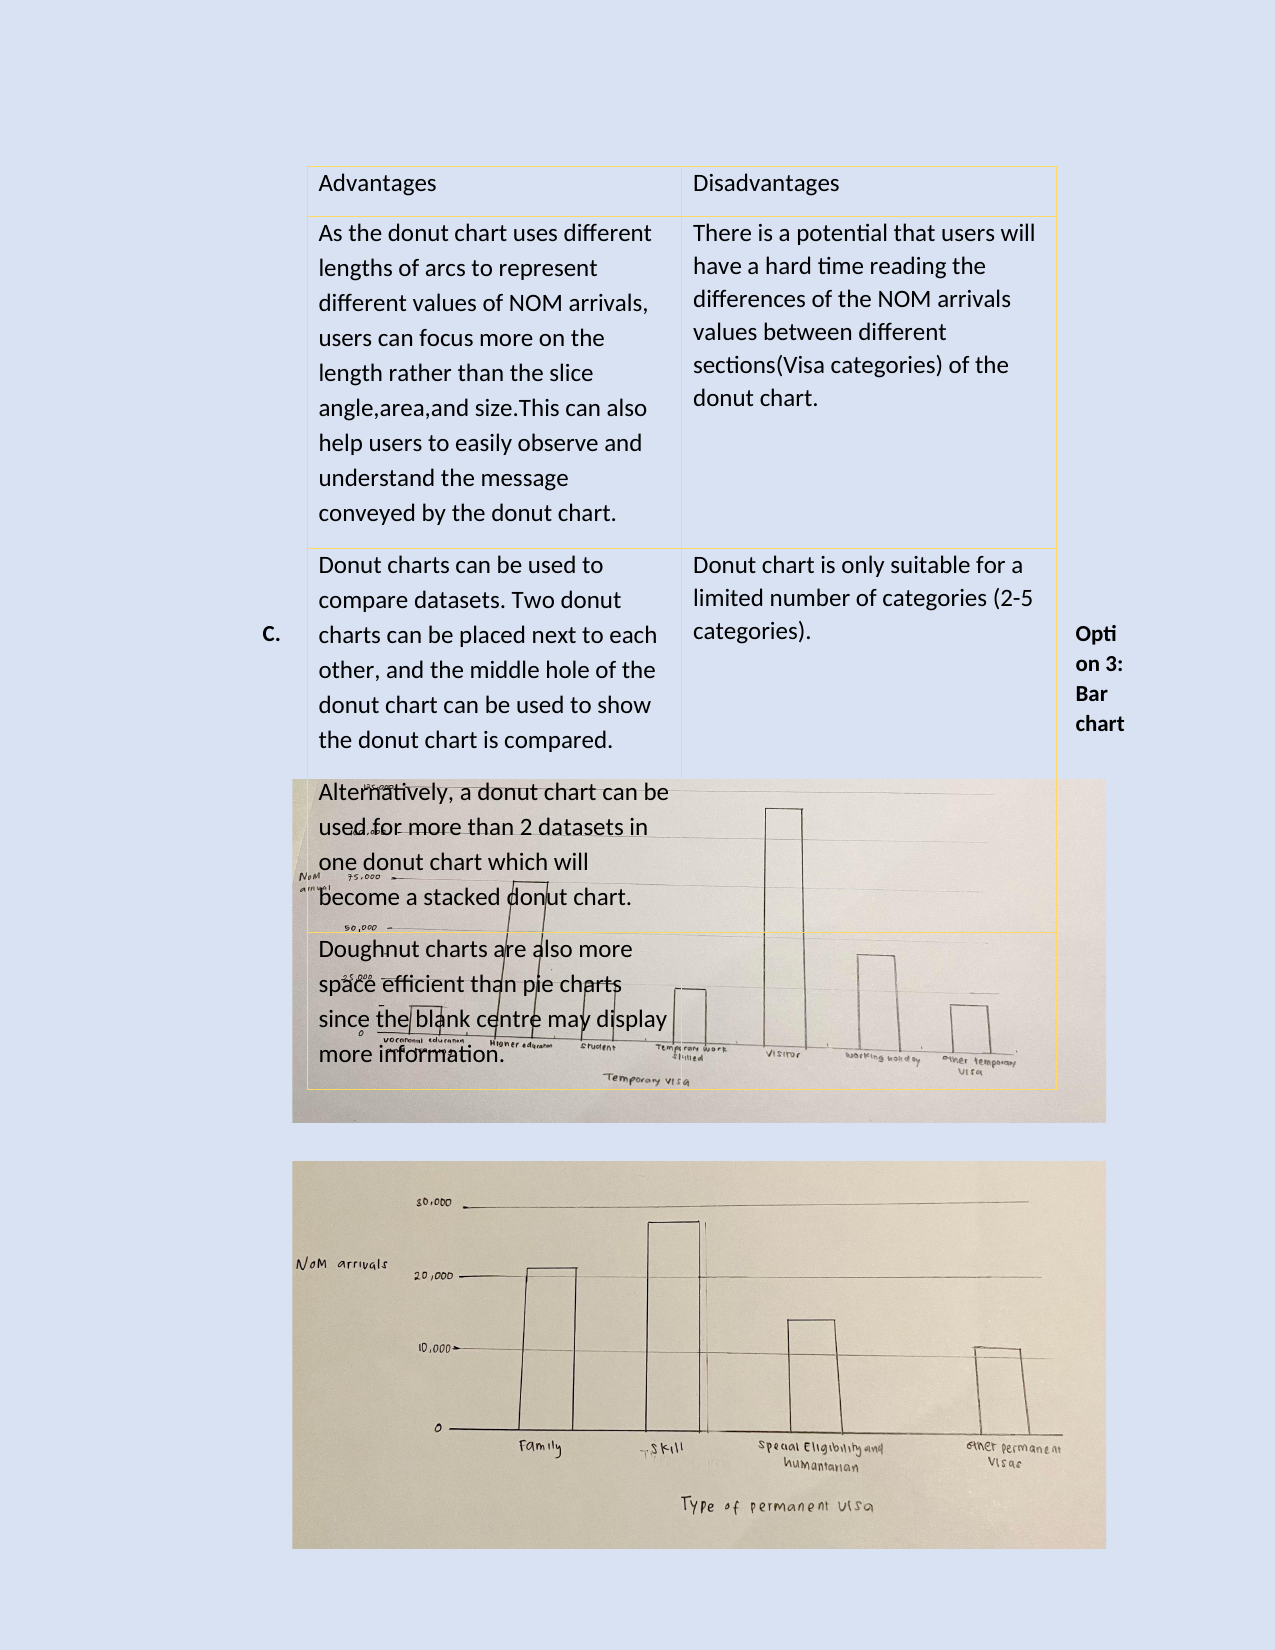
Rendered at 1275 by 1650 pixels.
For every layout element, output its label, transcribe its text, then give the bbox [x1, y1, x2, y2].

list Option 3: Bar chart [262, 619, 307, 737]
table_cell Doughnut charts are also more space efficient than pie charts since the blank centre may display more information. [308, 933, 681, 1089]
table_header Advantages [308, 167, 681, 216]
table_cell Donut charts can be used to compare datasets. Two donut charts can be placed next to each other, and the middle hole of the donut chart can be used to show the donut chart is compared. Alternatively, a donut chart can be used for more than 2 datasets in one donut chart which will become a stacked donut chart. [308, 549, 681, 932]
table_cell As the donut chart uses different lengths of arcs to represent different values of NOM arrivals, users can focus more on the length rather than the slice angle,area,and size.This can also help users to easily observe and understand the message conveyed by the donut chart. [308, 217, 681, 548]
table_cell There is a potential that users will have a hard time reading the differences of the NOM arrivals values between different sections(Visa categories) of the donut chart. [682, 217, 1056, 548]
picture [292, 1161, 1107, 1549]
picture [292, 779, 1107, 1123]
list Option 3: Bar chart [1057, 619, 1125, 737]
table_header Disadvantages [682, 167, 1056, 216]
table_cell [682, 933, 1056, 1089]
table_cell Donut chart is only suitable for a limited number of categories (2-5 categories). [682, 549, 1056, 932]
